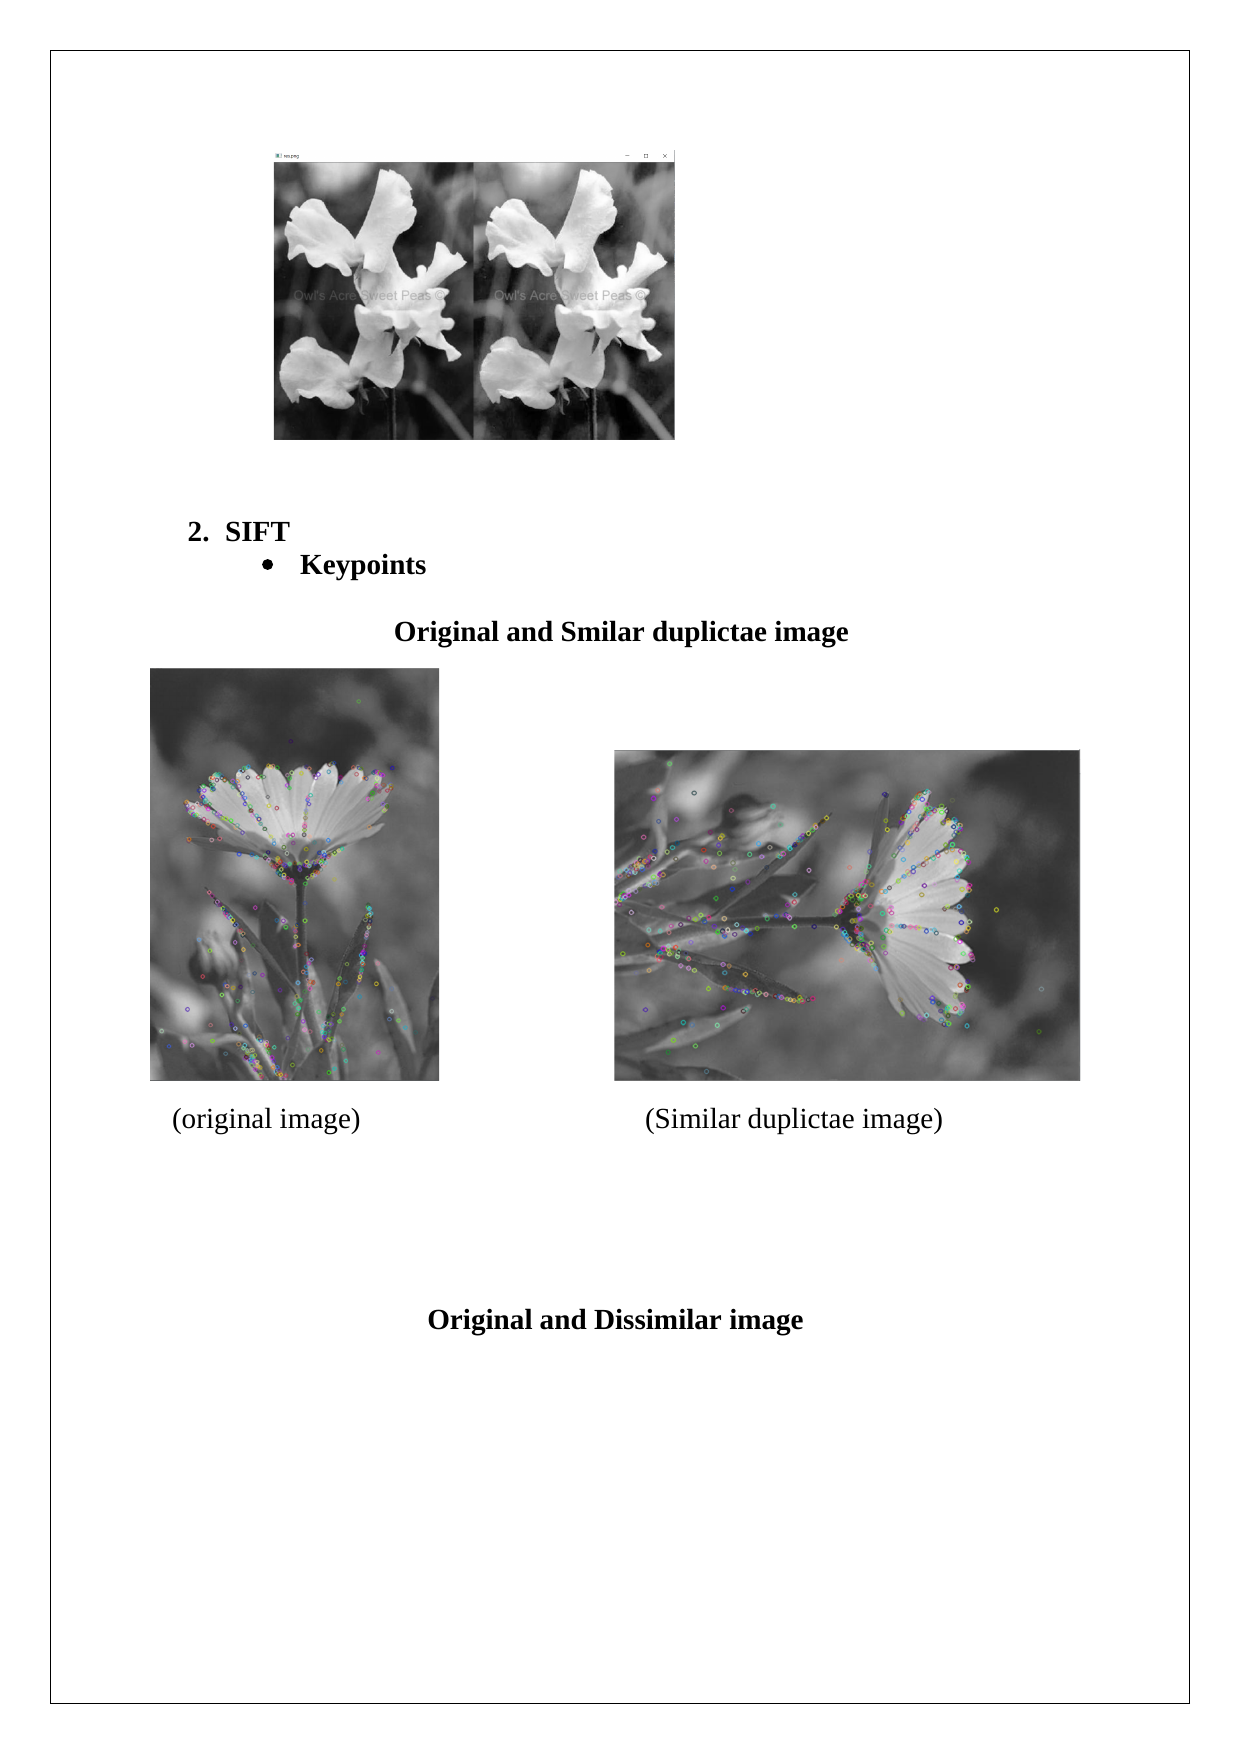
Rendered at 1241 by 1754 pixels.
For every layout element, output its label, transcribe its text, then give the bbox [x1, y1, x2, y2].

text (original image) (Similar duplictae image) [150, 1101, 1090, 1134]
picture [273, 150, 675, 440]
text Original and Dissimilar image [150, 1302, 1090, 1336]
list Keypoints [262, 547, 1090, 581]
picture [614, 749, 1081, 1081]
list Original and Smilar duplictae image [300, 614, 1090, 648]
picture [150, 668, 440, 1081]
list SIFT [187, 514, 1090, 547]
